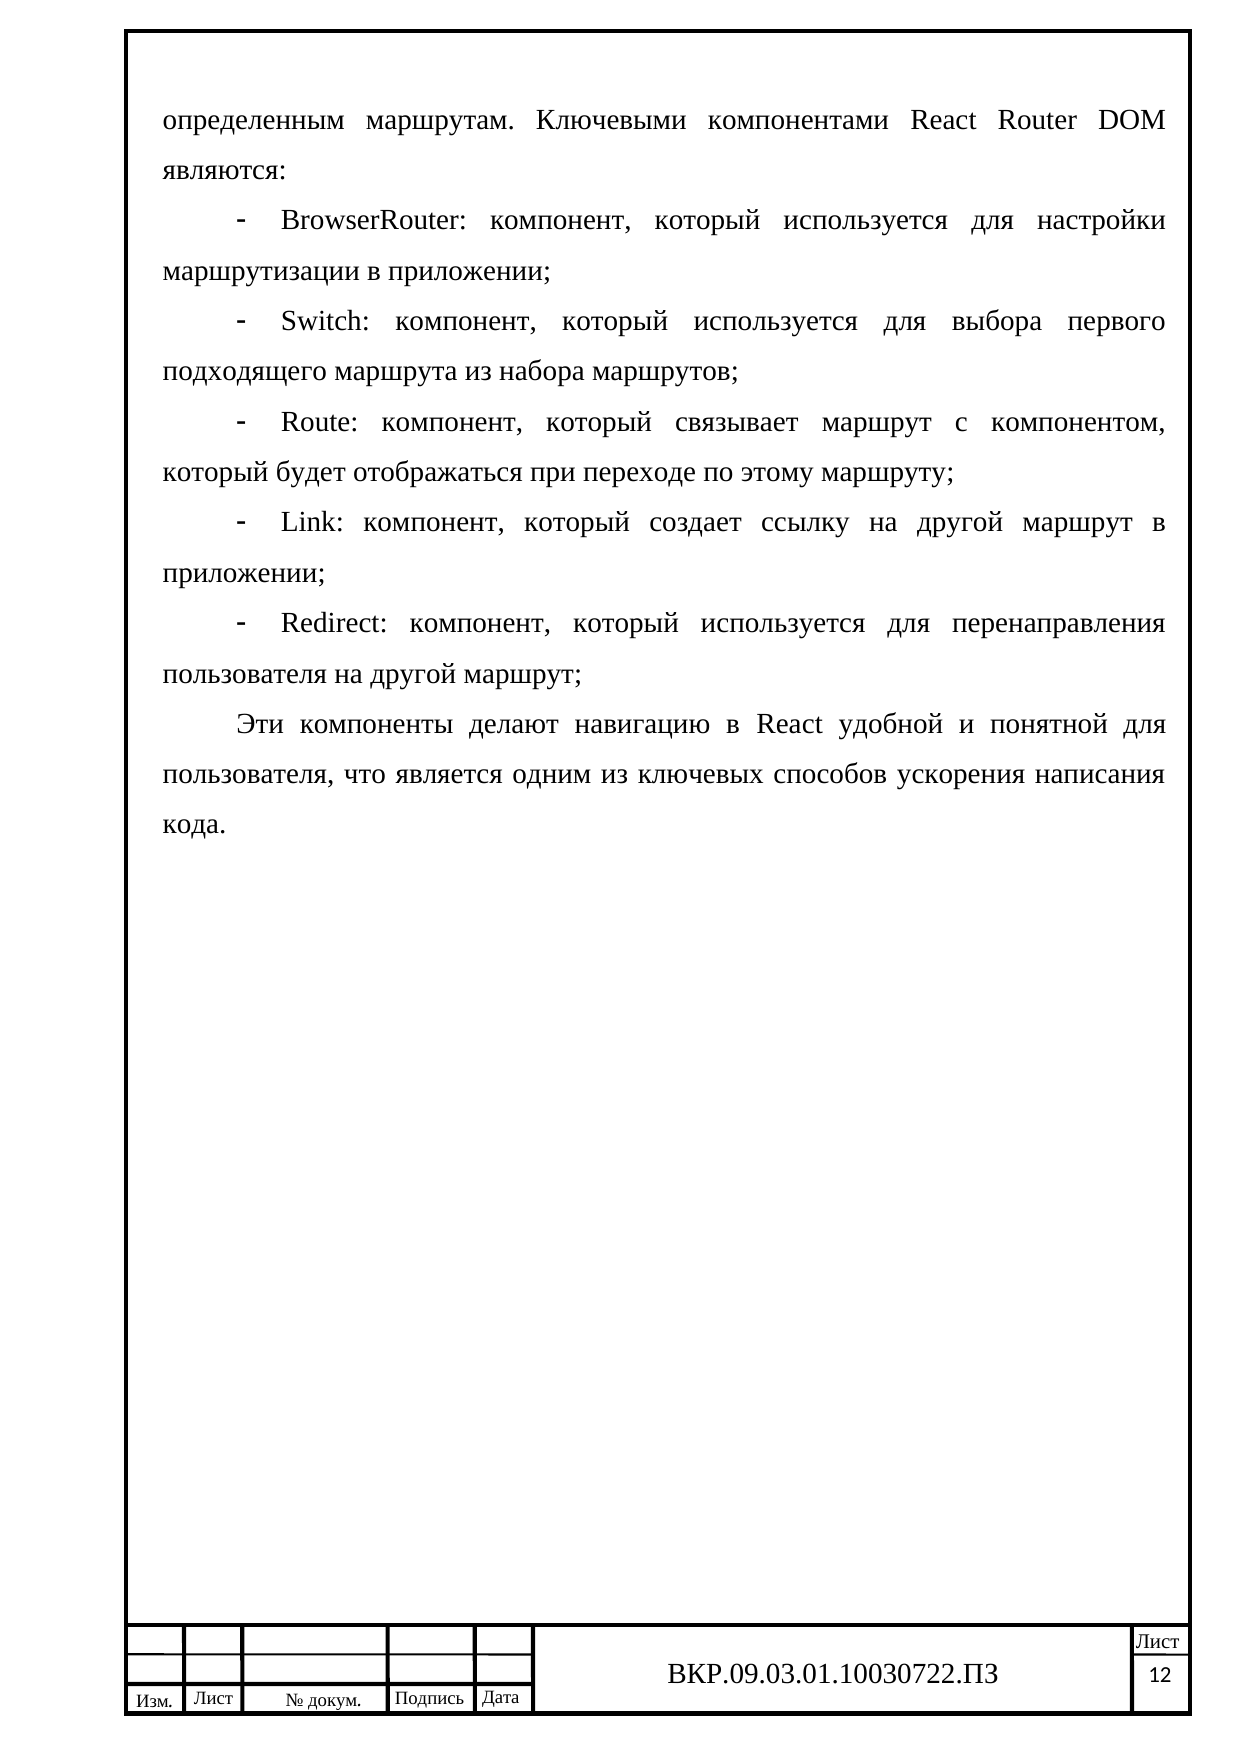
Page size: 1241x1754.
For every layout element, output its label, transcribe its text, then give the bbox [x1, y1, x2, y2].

list BrowserRouter: компонент, который используется для настройки маршрутизации в приложении; [162, 202, 1167, 286]
list Route: компонент, который связывает маршрут с компонентом, который будет отображаться при переходе по этому маршруту; [162, 404, 1167, 488]
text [162, 102, 1167, 186]
list Link: компонент, который создает ссылку на другой маршрут в приложении; [162, 504, 1167, 588]
text Эти компоненты делают навигацию в React удобной и понятной для пользователя, что является одним из ключевых способов ускорения написания кода. [162, 706, 1167, 840]
list Switch: компонент, который используется для выбора первого подходящего маршрута из набора маршрутов; [162, 303, 1167, 387]
list Redirect: компонент, который используется для перенаправления пользователя на другой маршрут; [162, 605, 1167, 689]
